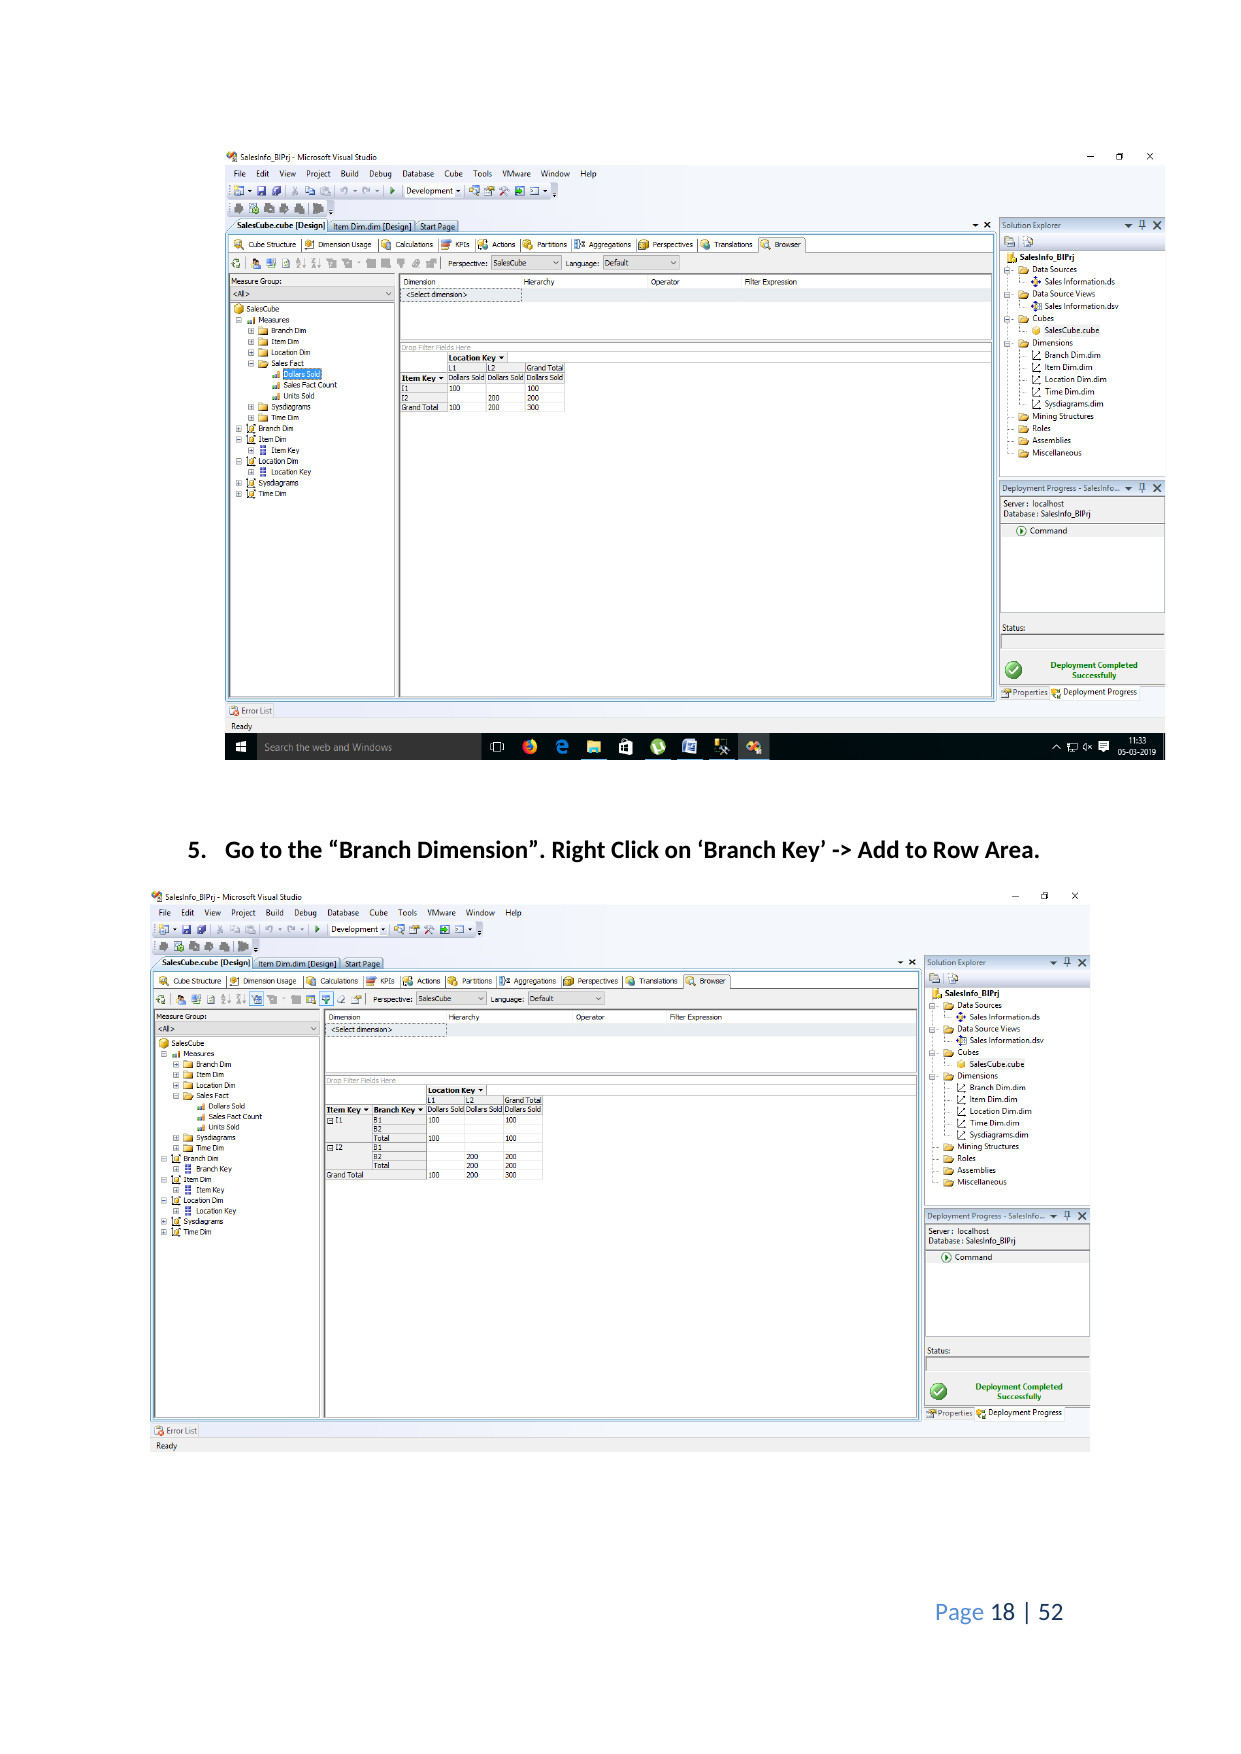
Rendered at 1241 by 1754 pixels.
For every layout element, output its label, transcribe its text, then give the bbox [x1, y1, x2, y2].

picture [225, 150, 1166, 760]
list Go to the “Branch Dimension”. Right Click on ‘Branch Key’ -> Add to Row Area. [187, 834, 1090, 864]
picture [150, 889, 1091, 1452]
